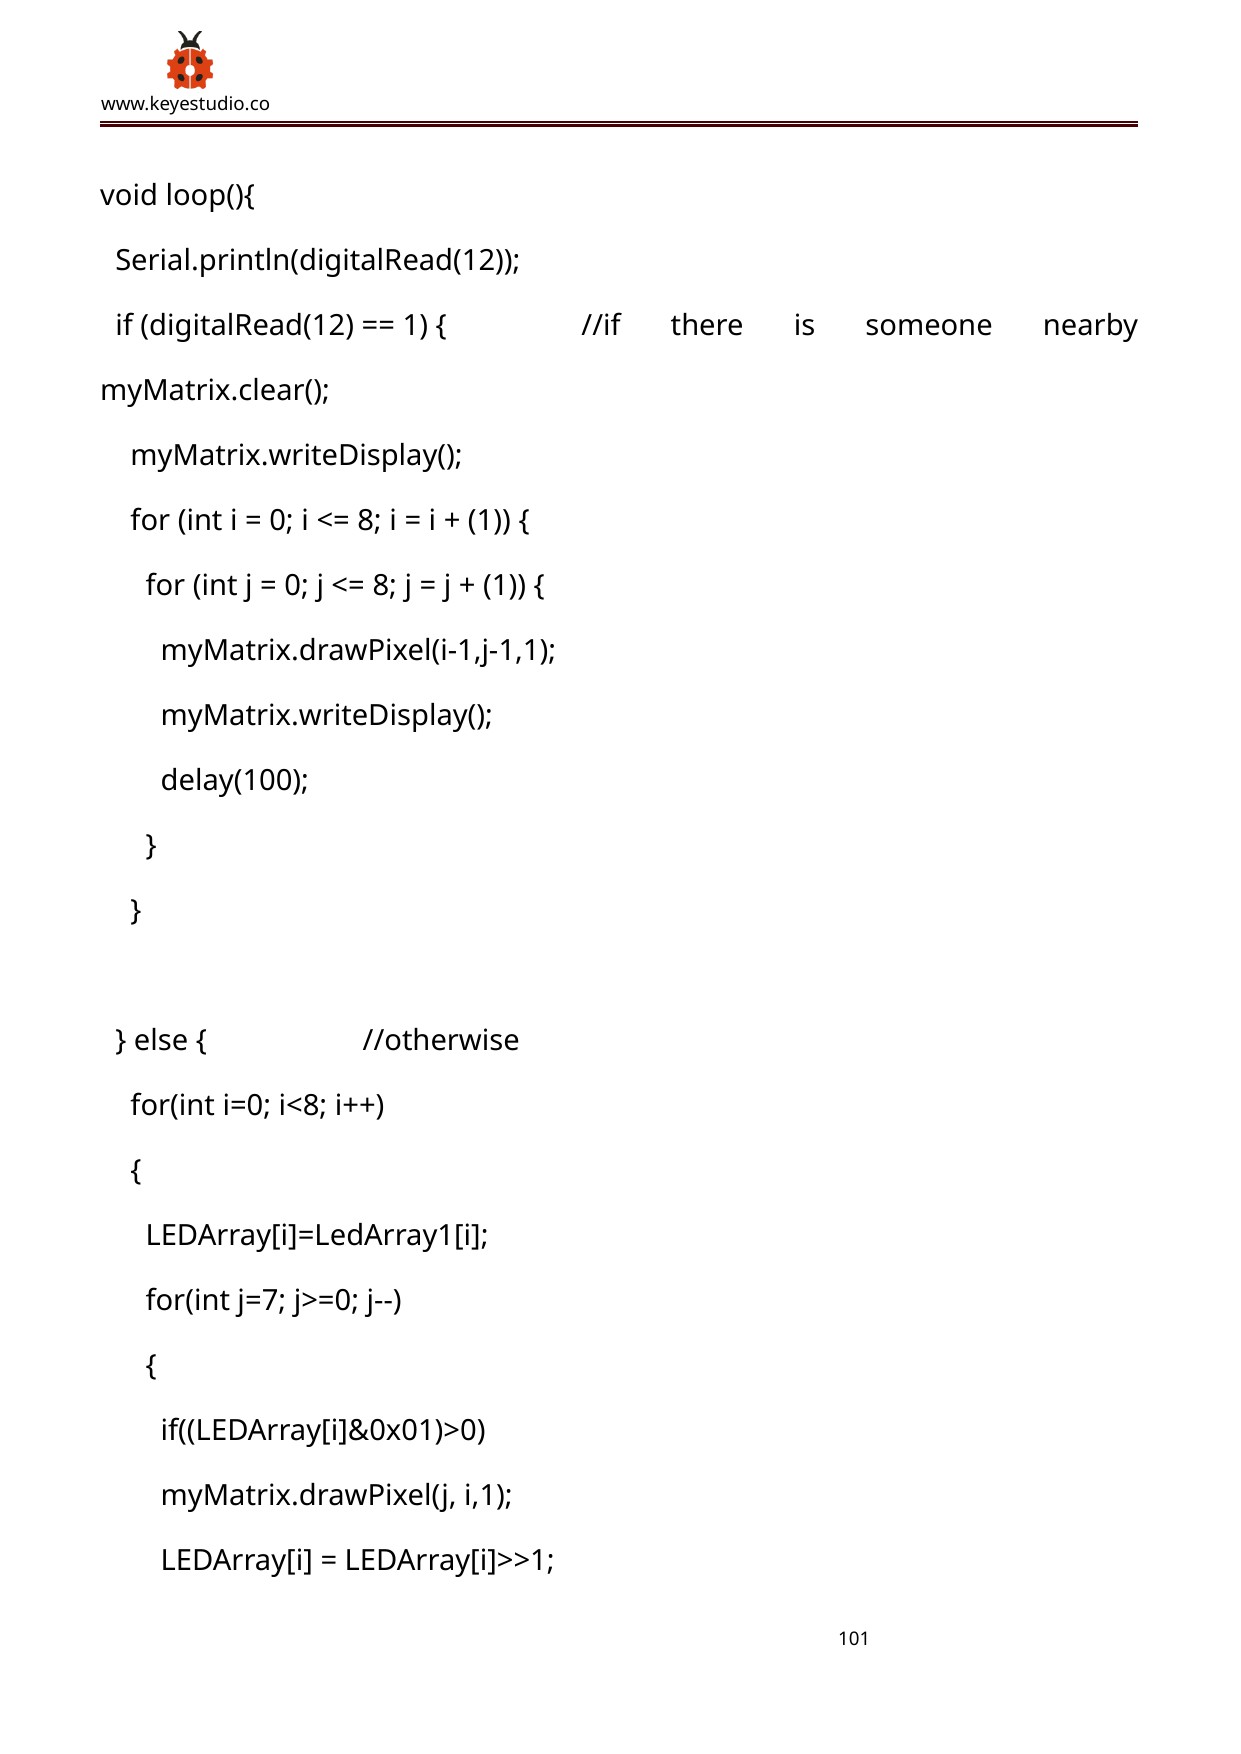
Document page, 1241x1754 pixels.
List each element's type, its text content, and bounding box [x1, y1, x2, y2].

text myMatrix.writeDisplay(); [100, 422, 1138, 487]
text myMatrix.drawPixel(i-1,j-1,1); [100, 617, 1138, 682]
text { [100, 1137, 1138, 1202]
text myMatrix.writeDisplay(); [100, 682, 1138, 747]
text if (digitalRead(12) == 1) { //if there is someone nearby myMatrix.clear(); [100, 292, 1138, 422]
text for (int i = 0; i <= 8; i = i + (1)) { [100, 487, 1138, 552]
picture [155, 31, 231, 93]
text } [100, 877, 1138, 942]
text void loop(){ [100, 162, 1138, 227]
text { [100, 1332, 1138, 1397]
text LEDArray[i] = LEDArray[i]>>1; [100, 1527, 1138, 1592]
text delay(100); [100, 747, 1138, 812]
text for (int j = 0; j <= 8; j = j + (1)) { [100, 552, 1138, 617]
text } [100, 812, 1138, 877]
text if((LEDArray[i]&0x01)>0) [100, 1397, 1138, 1462]
text for(int i=0; i<8; i++) [100, 1072, 1138, 1137]
text LEDArray[i]=LedArray1[i]; [100, 1202, 1138, 1267]
text for(int j=7; j>=0; j--) [100, 1267, 1138, 1332]
text myMatrix.drawPixel(j, i,1); [100, 1462, 1138, 1527]
text } else { //otherwise [100, 1007, 1138, 1072]
text Serial.println(digitalRead(12)); [100, 227, 1138, 292]
